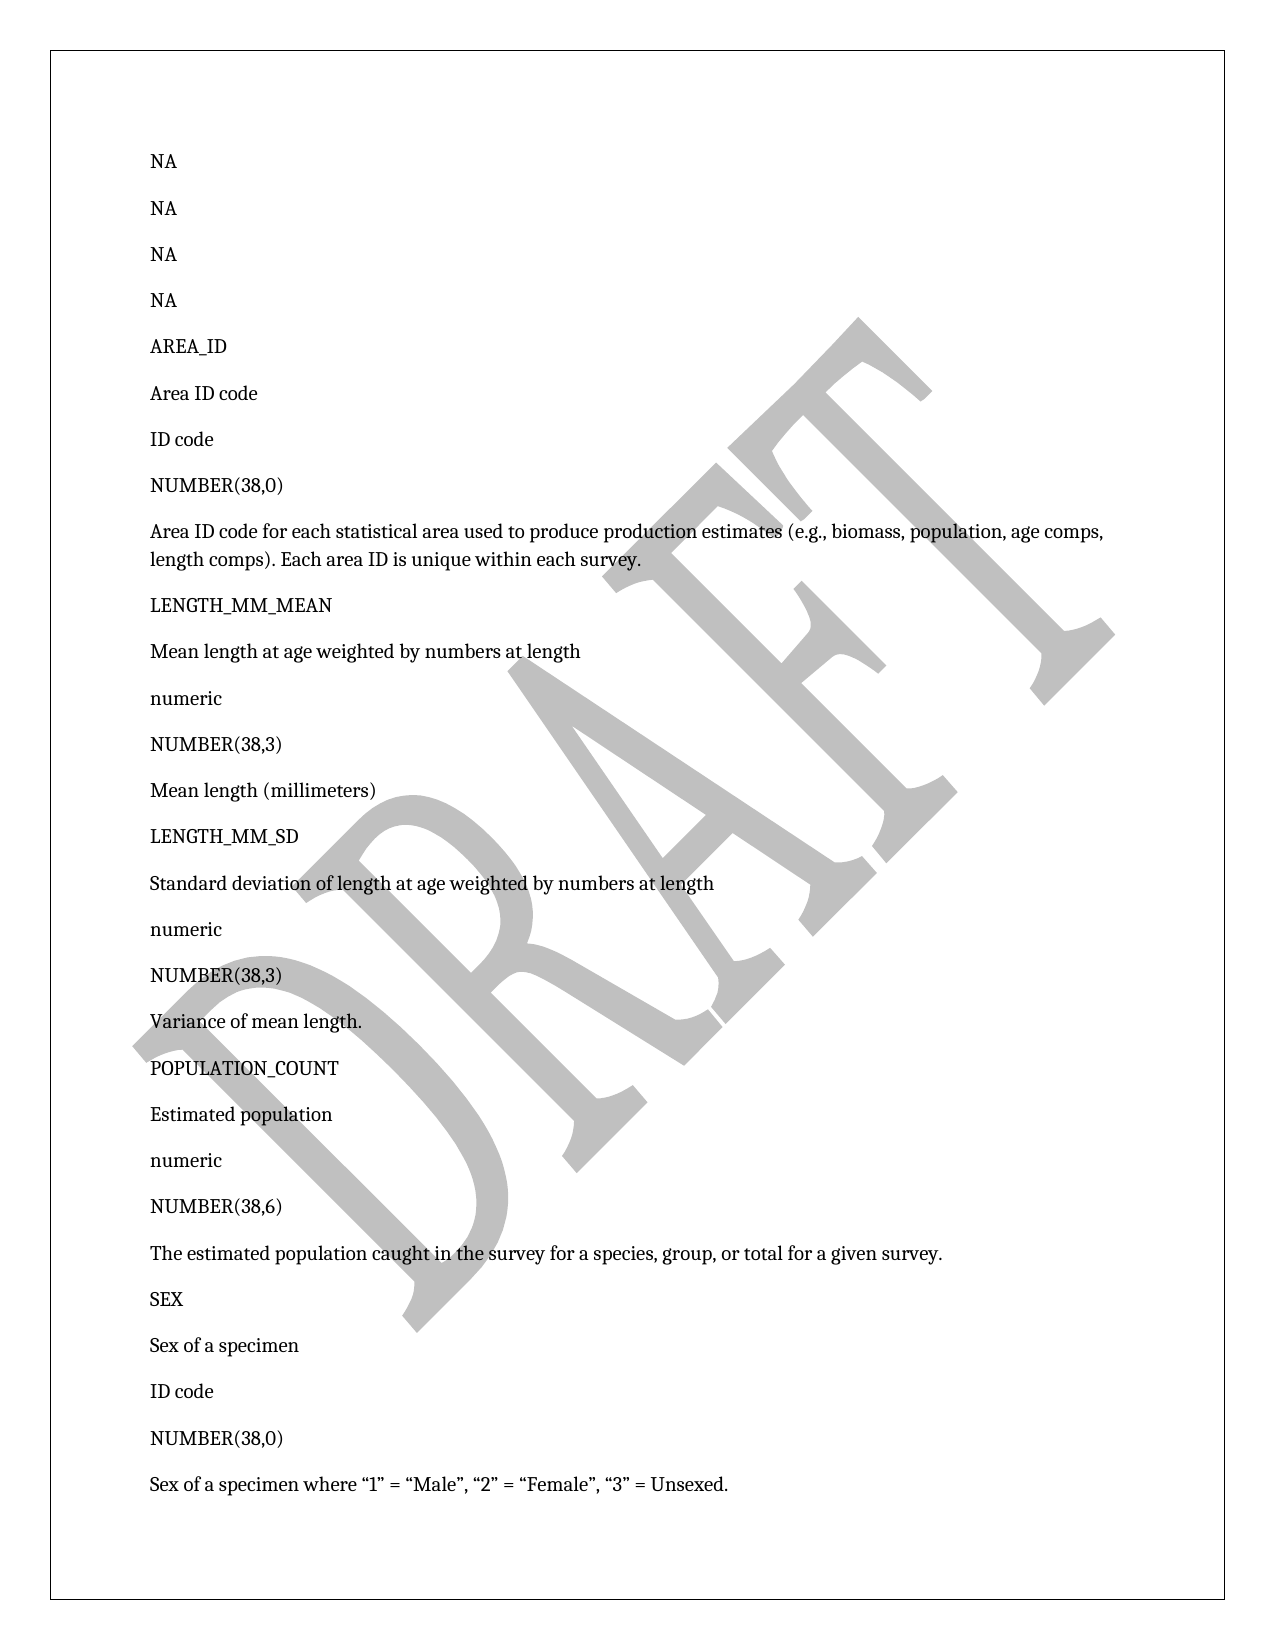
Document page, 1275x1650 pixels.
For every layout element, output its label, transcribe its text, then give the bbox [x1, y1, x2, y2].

text numeric [150, 917, 1125, 941]
text Area ID code [150, 381, 1125, 405]
text The estimated population caught in the survey for a species, group, or total for a given survey. [150, 1241, 1125, 1265]
text NA [150, 242, 1125, 266]
text LENGTH_MM_MEAN [150, 594, 1125, 618]
text AREA_ID [150, 335, 1125, 359]
text NUMBER(38,0) [150, 1426, 1125, 1450]
text Standard deviation of length at age weighted by numbers at length [150, 871, 1125, 895]
text numeric [150, 1149, 1125, 1173]
text NUMBER(38,0) [150, 474, 1125, 498]
text SEX [150, 1287, 1125, 1311]
text NUMBER(38,3) [150, 732, 1125, 756]
text ID code [150, 1380, 1125, 1404]
text NA [150, 289, 1125, 313]
text NA [150, 196, 1125, 220]
text Sex of a specimen [150, 1334, 1125, 1358]
text NUMBER(38,3) [150, 964, 1125, 988]
text Mean length (millimeters) [150, 779, 1125, 803]
text POPULATION_COUNT [150, 1056, 1125, 1080]
text Estimated population [150, 1102, 1125, 1126]
text NA [150, 150, 1125, 174]
text LENGTH_MM_SD [150, 825, 1125, 849]
text Sex of a specimen where “1” = “Male”, “2” = “Female”, “3” = Unsexed. [150, 1472, 1125, 1496]
text Mean length at age weighted by numbers at length [150, 640, 1125, 664]
text numeric [150, 686, 1125, 710]
text Area ID code for each statistical area used to produce production estimates (e.g., biomass, population, age comps, length comps). Each area ID is unique within each survey. [150, 520, 1125, 571]
text ID code [150, 427, 1125, 451]
text NUMBER(38,6) [150, 1195, 1125, 1219]
text Variance of mean length. [150, 1010, 1125, 1034]
